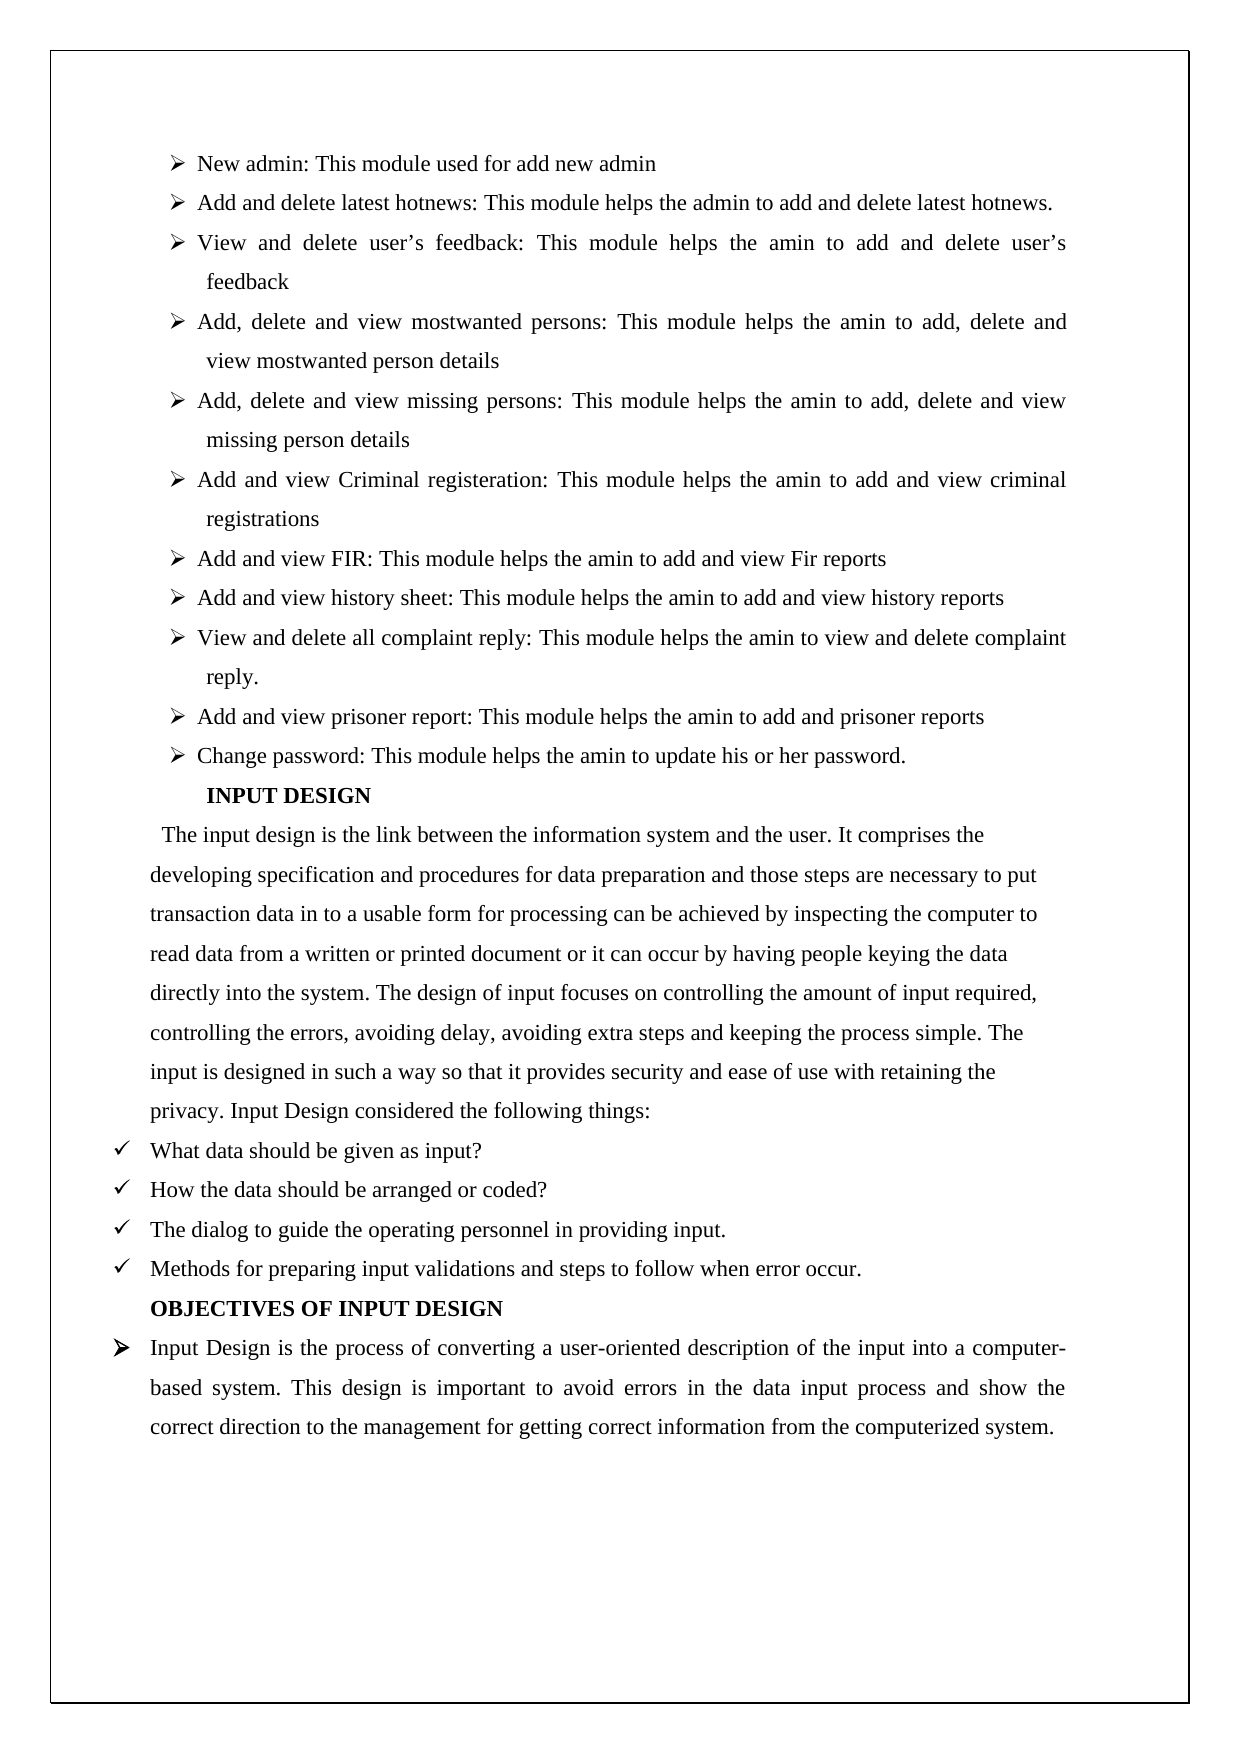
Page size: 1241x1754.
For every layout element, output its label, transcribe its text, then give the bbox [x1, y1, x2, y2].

list Add and delete latest hotnews: This module helps the admin to add and delete latest hotnews. [169, 189, 1067, 216]
list OBJECTIVES OF INPUT DESIGN [150, 1295, 1067, 1321]
list Add and view Criminal registeration: This module helps the amin to add and view criminal registrations [169, 466, 1067, 532]
list View and delete user’s feedback: This module helps the amin to add and delete user’s feedback [169, 229, 1067, 295]
list Add, delete and view missing persons: This module helps the amin to add, delete and view missing person details [169, 387, 1067, 453]
list Add and view history sheet: This module helps the amin to add and view history reports [169, 584, 1067, 611]
list Input Design is the process of converting a user-oriented description of the input into a computer-based system. This design is important to avoid errors in the data input process and show the correct direction to the management for getting correct information from the computerized system. [112, 1334, 1067, 1440]
list Change password: This module helps the amin to update his or her password. [169, 742, 1067, 768]
list Add, delete and view mostwanted persons: This module helps the amin to add, delete and view mostwanted person details [169, 308, 1067, 374]
list View and delete all complaint reply: This module helps the amin to view and delete complaint reply. [169, 624, 1067, 689]
list Methods for preparing input validations and steps to follow when error occur. [112, 1255, 1067, 1282]
list Add and view FIR: This module helps the amin to add and view Fir reports [169, 545, 1067, 571]
list Add and view prisoner report: This module helps the amin to add and prisoner reports [169, 703, 1067, 729]
list New admin: This module used for add new admin [169, 150, 1067, 176]
list How the data should be arranged or coded? [112, 1176, 1067, 1203]
list The input design is the link between the information system and the user. It comprises the developing specification and procedures for data preparation and those steps are necessary to put transaction data in to a usable form for processing can be achieved by inspecting the computer to read data from a written or printed document or it can occur by having people keying the data directly into the system. The design of input focuses on controlling the amount of input required, controlling the errors, avoiding delay, avoiding extra steps and keeping the process simple. The input is designed in such a way so that it provides security and ease of use with retaining the privacy. Input Design considered the following things: [150, 821, 1067, 1124]
list The dialog to guide the operating personnel in providing input. [112, 1216, 1067, 1242]
list What data should be given as input? [112, 1137, 1067, 1163]
list INPUT DESIGN [206, 782, 1067, 808]
